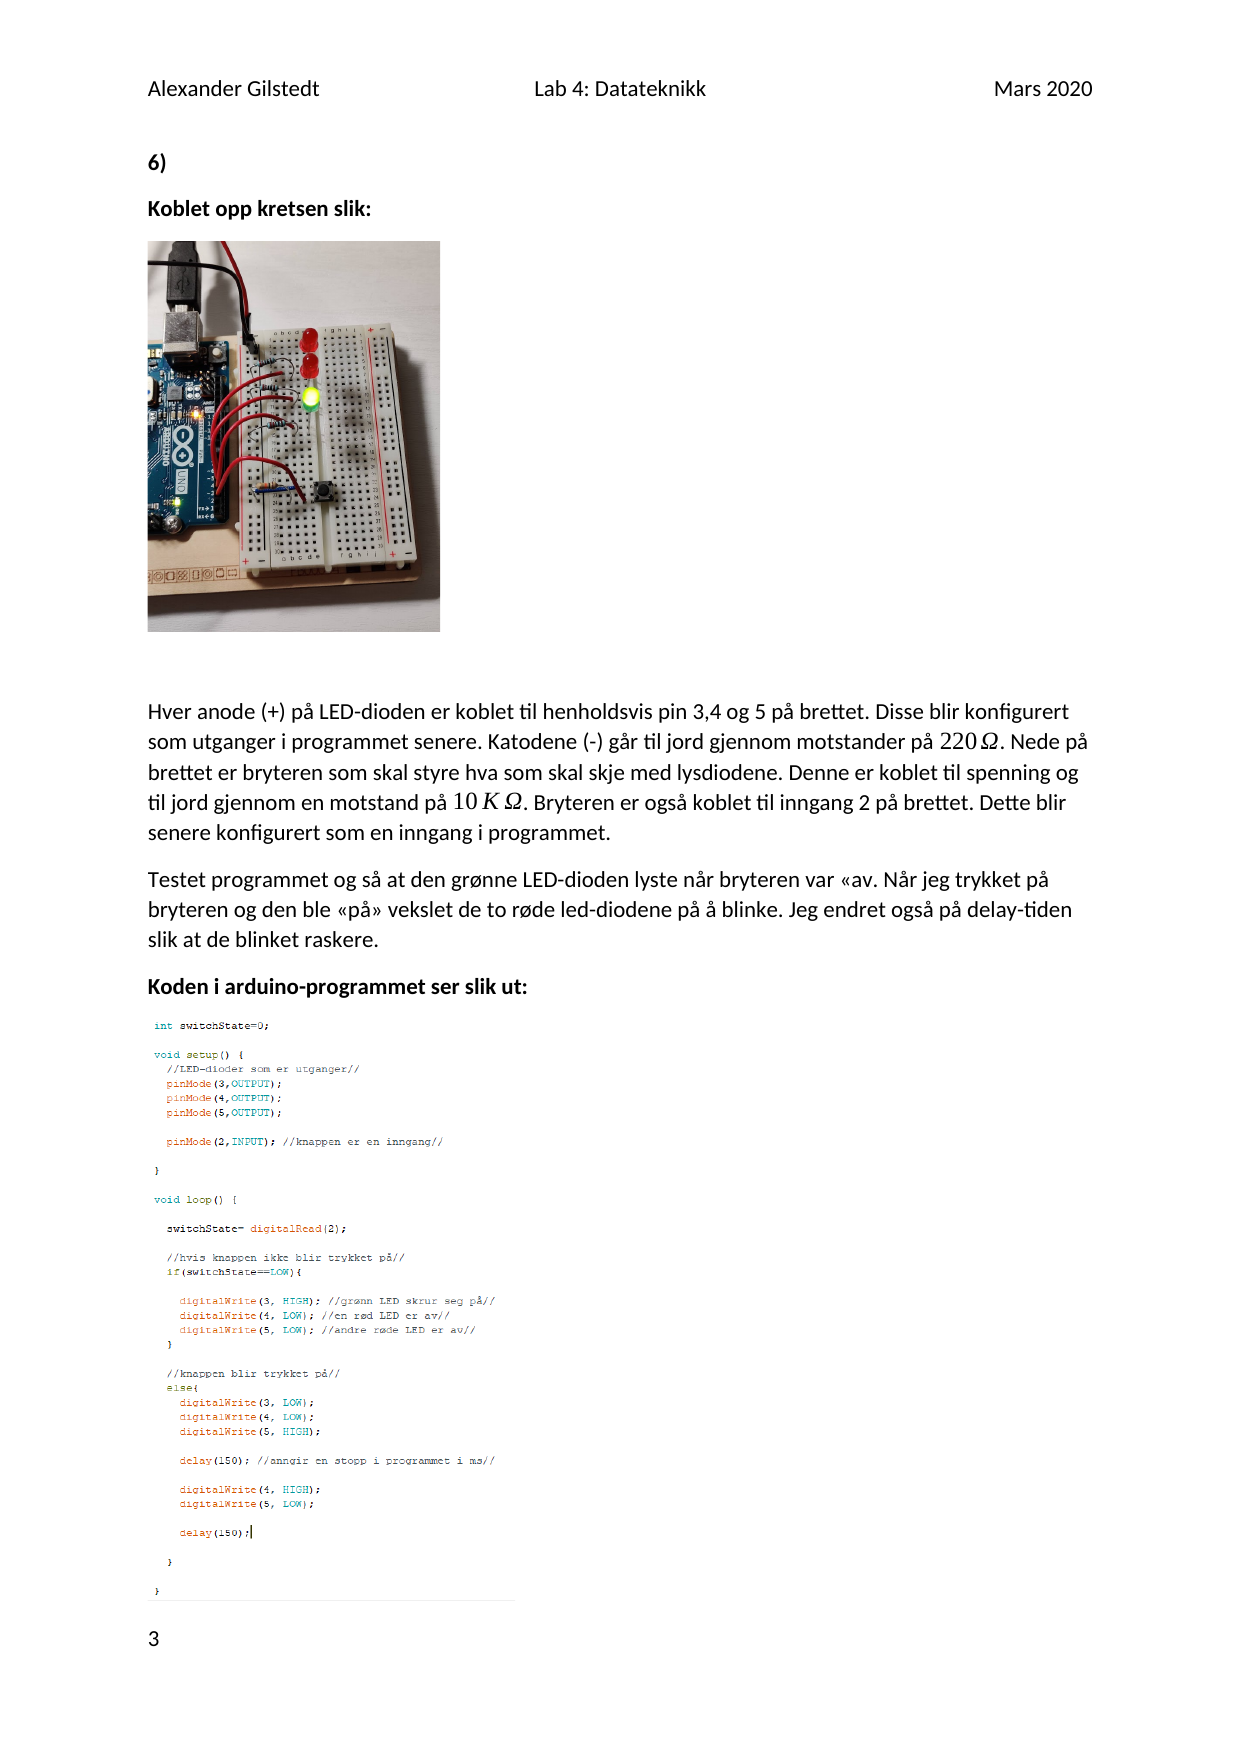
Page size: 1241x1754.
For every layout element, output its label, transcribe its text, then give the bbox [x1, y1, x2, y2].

text Testet programmet og så at den grønne LED-dioden lyste når bryteren var «av. Når jeg trykket på bryteren og den ble «på» vekslet de to røde led-diodene på å blinke. Jeg endret også på delay-tiden slik at de blinket raskere. [148, 865, 1093, 953]
text Koblet opp kretsen slik: [148, 194, 1093, 222]
text Koden i arduino-programmet ser slik ut: [148, 972, 1093, 1000]
text Hver anode (+) på LED-dioden er koblet til henholdsvis pin 3,4 og 5 på brettet. Disse blir konfigurert som utganger i programmet senere. Katodene (-) går til jord gjennom motstander på . Nede på brettet er bryteren som skal styre hva som skal skje med lysdiodene. Denne er koblet til spenning og til jord gjennom en motstand på . Bryteren er også koblet til inngang 2 på brettet. Dette blir senere konfigurert som en inngang i programmet. [148, 697, 1093, 846]
picture [147, 241, 441, 632]
text 6) [148, 148, 1093, 176]
picture [147, 1019, 516, 1601]
